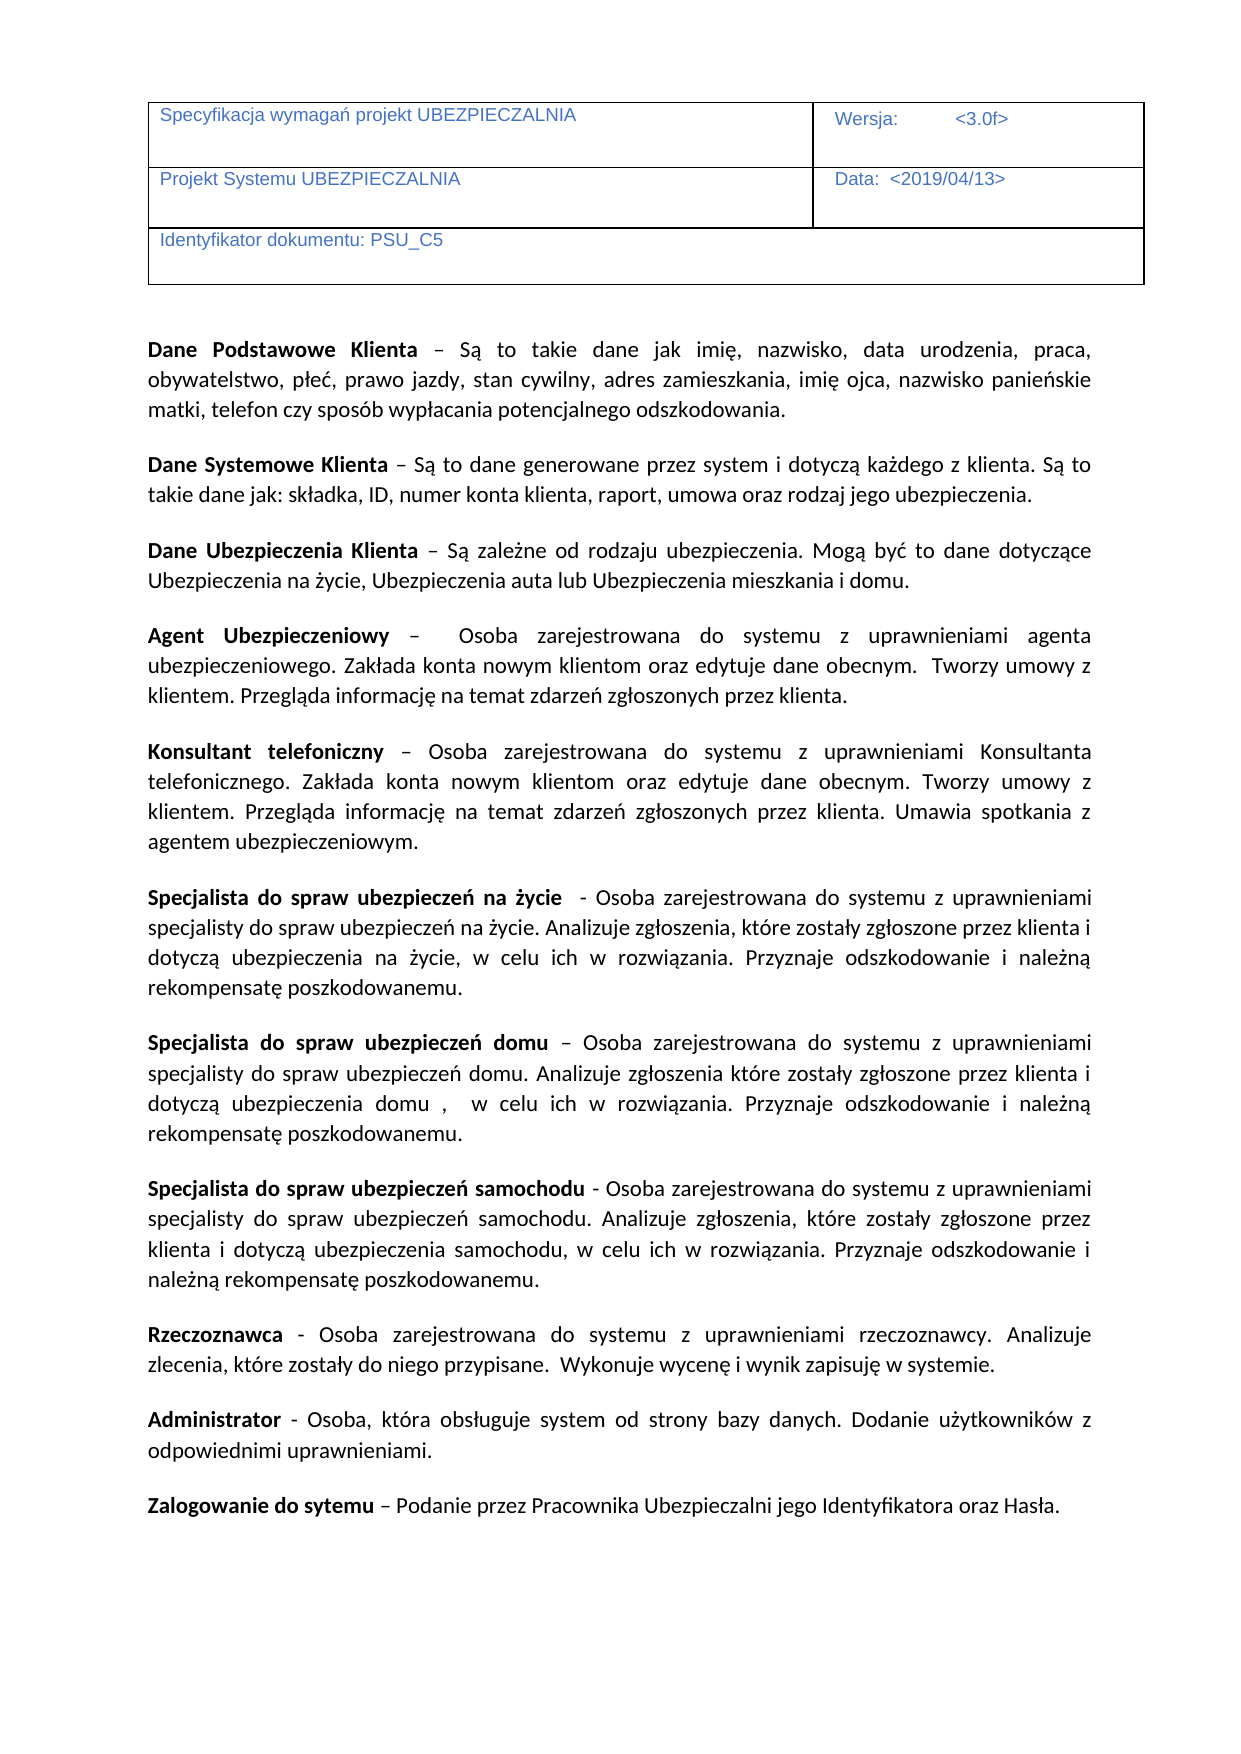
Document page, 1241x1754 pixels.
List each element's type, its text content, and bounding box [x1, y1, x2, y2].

text Specjalista do spraw ubezpieczeń samochodu - Osoba zarejestrowana do systemu z uprawnieniami specjalisty do spraw ubezpieczeń samochodu. Analizuje zgłoszenia, które zostały zgłoszone przez klienta i dotyczą ubezpieczenia samochodu, w celu ich w rozwiązania. Przyznaje odszkodowanie i należną rekompensatę poszkodowanemu. [148, 1174, 1093, 1293]
text Konsultant telefoniczny – Osoba zarejestrowana do systemu z uprawnieniami Konsultanta telefonicznego. Zakłada konta nowym klientom oraz edytuje dane obecnym. Tworzy umowy z klientem. Przegląda informację na temat zdarzeń zgłoszonych przez klienta. Umawia spotkania z agentem ubezpieczeniowym. [148, 737, 1093, 856]
text Dane Podstawowe Klienta – Są to takie dane jak imię, nazwisko, data urodzenia, praca, obywatelstwo, płeć, prawo jazdy, stan cywilny, adres zamieszkania, imię ojca, nazwisko panieńskie matki, telefon czy sposób wypłacania potencjalnego odszkodowania. [148, 335, 1093, 423]
text Specjalista do spraw ubezpieczeń na życie - Osoba zarejestrowana do systemu z uprawnieniami specjalisty do spraw ubezpieczeń na życie. Analizuje zgłoszenia, które zostały zgłoszone przez klienta i dotyczą ubezpieczenia na życie, w celu ich w rozwiązania. Przyznaje odszkodowanie i należną rekompensatę poszkodowanemu. [148, 883, 1093, 1001]
text Rzeczoznawca - Osoba zarejestrowana do systemu z uprawnieniami rzeczoznawcy. Analizuje zlecenia, które zostały do niego przypisane. Wykonuje wycenę i wynik zapisuję w systemie. [148, 1320, 1093, 1378]
text Dane Systemowe Klienta – Są to dane generowane przez system i dotyczą każdego z klienta. Są to takie dane jak: składka, ID, numer konta klienta, raport, umowa oraz rodzaj jego ubezpieczenia. [148, 450, 1093, 509]
text Specjalista do spraw ubezpieczeń domu – Osoba zarejestrowana do systemu z uprawnieniami specjalisty do spraw ubezpieczeń domu. Analizuje zgłoszenia które zostały zgłoszone przez klienta i dotyczą ubezpieczenia domu , w celu ich w rozwiązania. Przyznaje odszkodowanie i należną rekompensatę poszkodowanemu. [148, 1028, 1093, 1147]
text Administrator - Osoba, która obsługuje system od strony bazy danych. Dodanie użytkowników z odpowiednimi uprawnieniami. [148, 1406, 1093, 1464]
text Zalogowanie do sytemu – Podanie przez Pracownika Ubezpieczalni jego Identyfikatora oraz Hasła. [148, 1491, 1093, 1519]
text Agent Ubezpieczeniowy – Osoba zarejestrowana do systemu z uprawnieniami agenta ubezpieczeniowego. Zakłada konta nowym klientom oraz edytuje dane obecnym. Tworzy umowy z klientem. Przegląda informację na temat zdarzeń zgłoszonych przez klienta. [148, 621, 1093, 710]
text Dane Ubezpieczenia Klienta – Są zależne od rodzaju ubezpieczenia. Mogą być to dane dotyczące Ubezpieczenia na życie, Ubezpieczenia auta lub Ubezpieczenia mieszkania i domu. [148, 536, 1093, 594]
